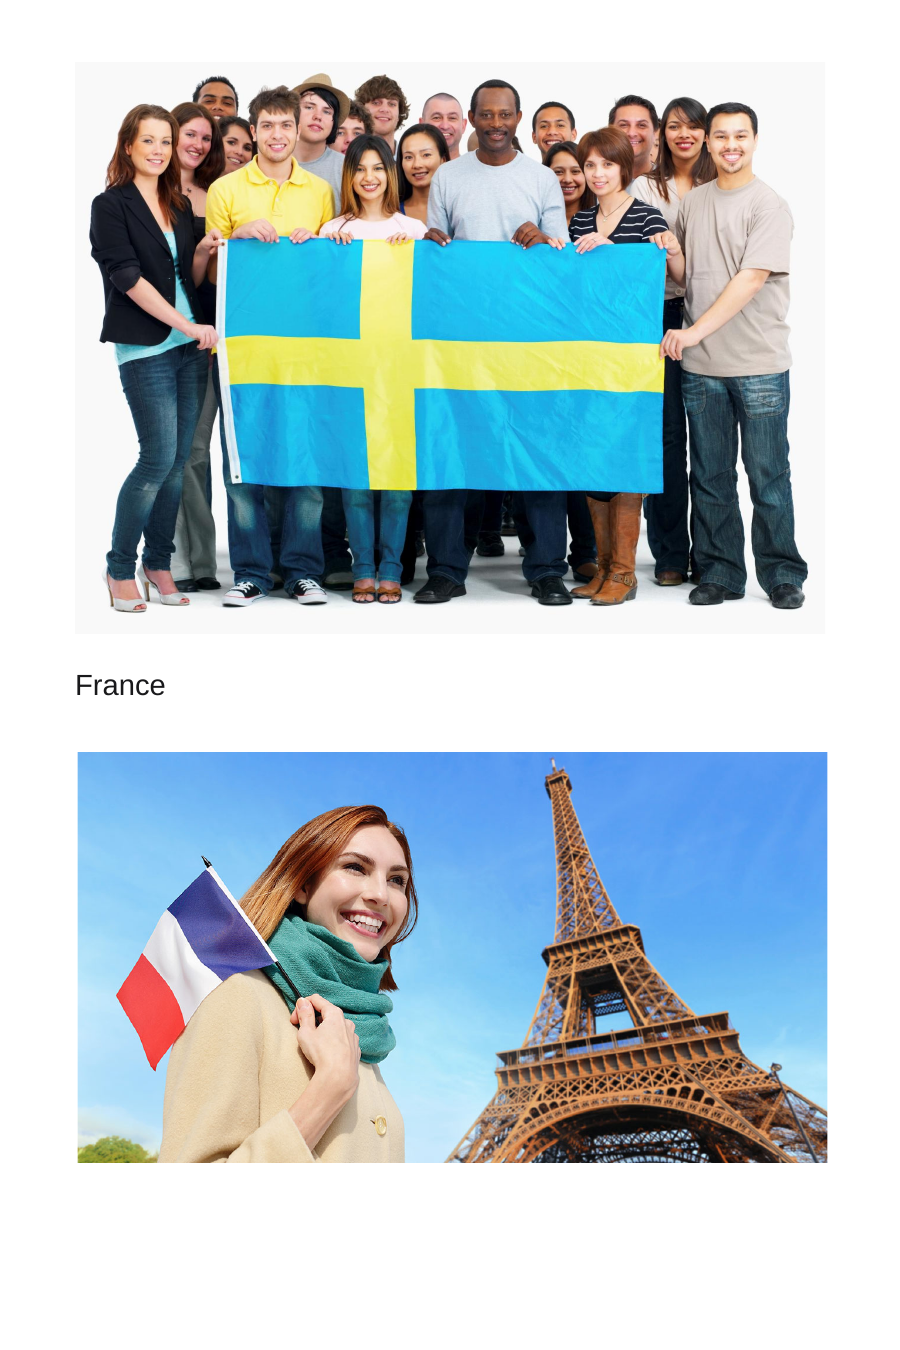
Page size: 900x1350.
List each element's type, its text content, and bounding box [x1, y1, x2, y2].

picture [75, 62, 826, 634]
text France [75, 634, 825, 701]
picture [77, 752, 828, 1163]
